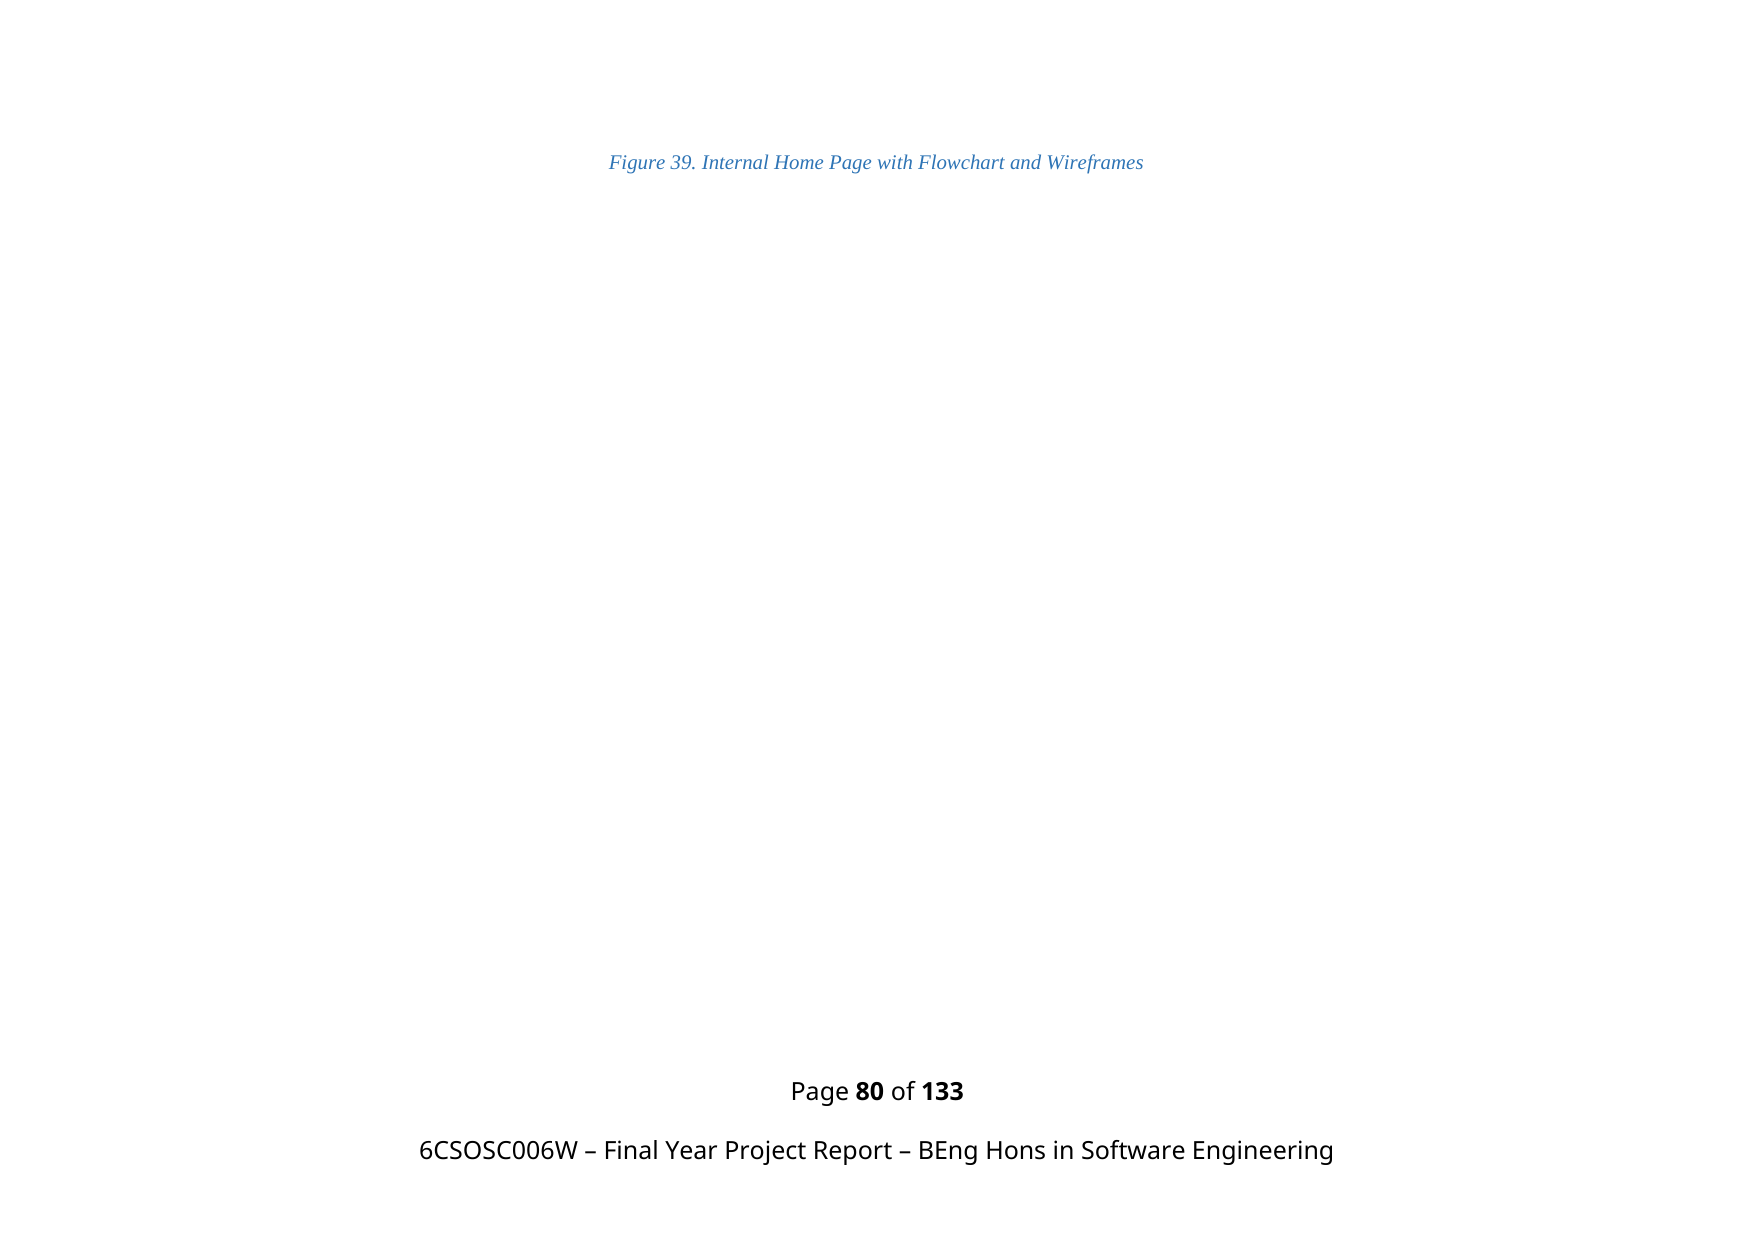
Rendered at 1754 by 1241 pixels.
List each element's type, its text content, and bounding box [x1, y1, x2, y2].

text Figure 39. Internal Home Page with Flowchart and Wireframes [150, 150, 1604, 174]
